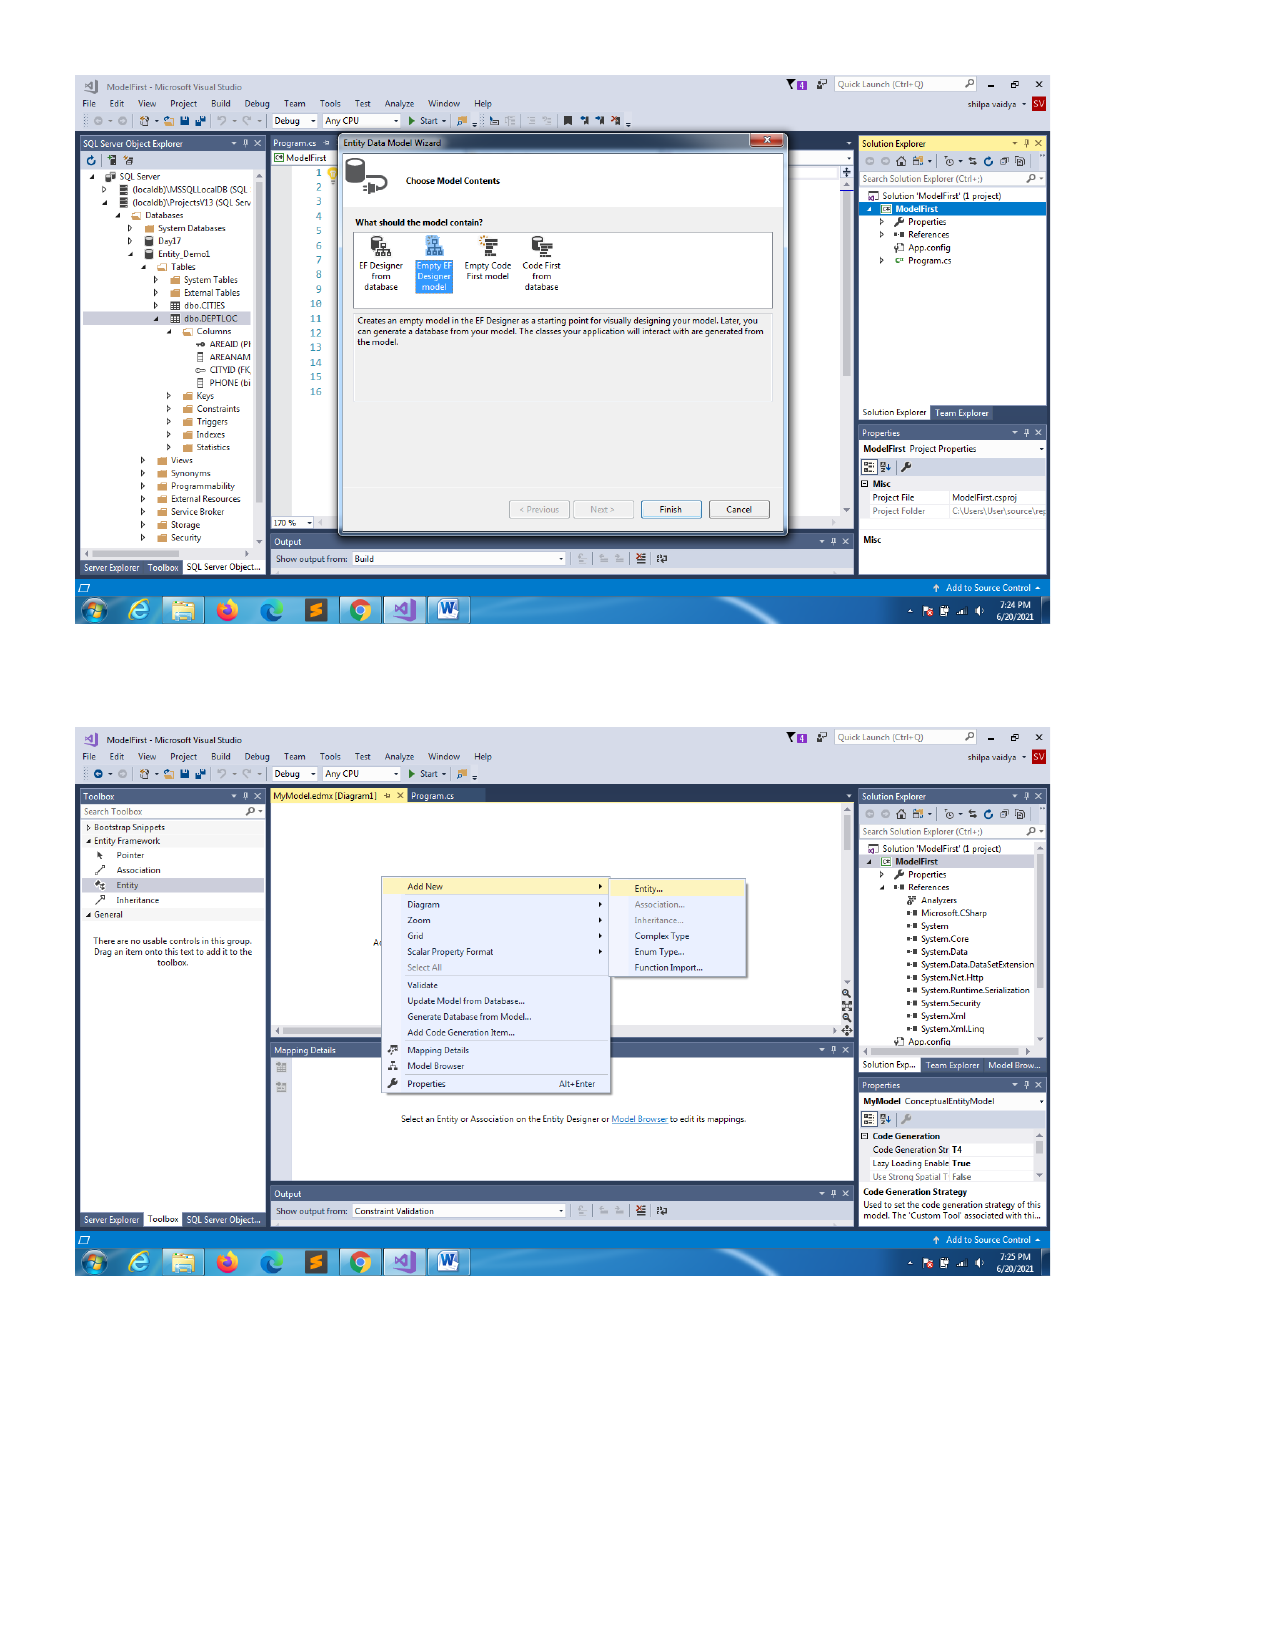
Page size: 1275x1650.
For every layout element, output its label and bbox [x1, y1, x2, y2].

picture [75, 727, 1050, 1276]
picture [75, 75, 1050, 624]
